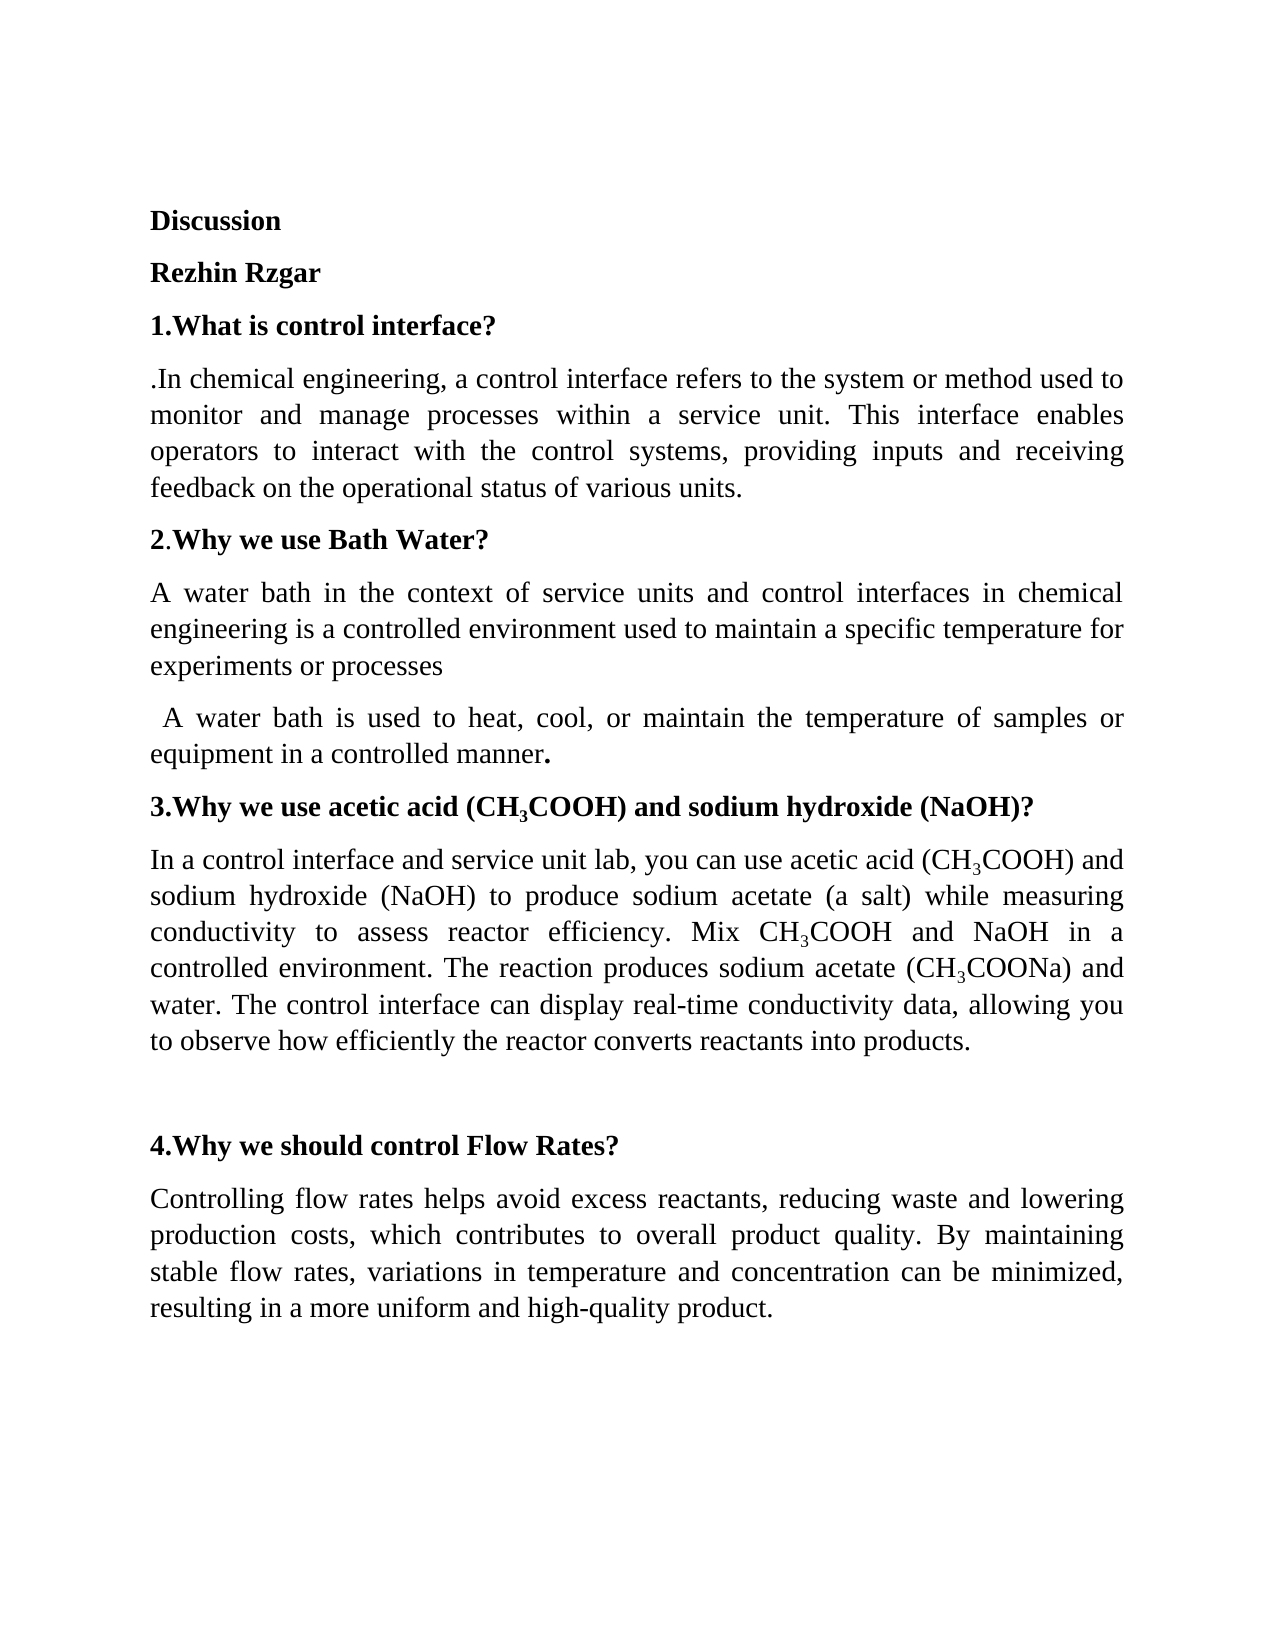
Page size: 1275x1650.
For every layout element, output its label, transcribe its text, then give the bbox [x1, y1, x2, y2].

text Controlling flow rates helps avoid excess reactants, reducing waste and lowering production costs, which contributes to overall product quality. By maintaining stable flow rates, variations in temperature and concentration can be minimized, resulting in a more uniform and high-quality product. [150, 1181, 1125, 1323]
text 4.Why we should control Flow Rates? [150, 1128, 1125, 1162]
text 3.Why we use acetic acid (CH₃COOH) and sodium hydroxide (NaOH)? [150, 789, 1125, 823]
text 1.What is control interface? [150, 308, 1125, 342]
text In a control interface and service unit lab, you can use acetic acid (CH₃COOH) and sodium hydroxide (NaOH) to produce sodium acetate (a salt) while measuring conductivity to assess reactor efficiency. Mix CH₃COOH and NaOH in a controlled environment. The reaction produces sodium acetate (CH₃COONa) and water. The control interface can display real-time conductivity data, allowing you to observe how efficiently the reactor converts reactants into products. [150, 842, 1125, 1056]
text A water bath is used to heat, cool, or maintain the temperature of samples or equipment in a controlled manner. [150, 700, 1125, 770]
text Discussion [150, 203, 1125, 236]
text A water bath in the context of service units and control interfaces in chemical engineering is a controlled environment used to maintain a specific temperature for experiments or processes [150, 575, 1125, 681]
text Rezhin Rzgar [150, 256, 1125, 289]
text .In chemical engineering, a control interface refers to the system or method used to monitor and manage processes within a service unit. This interface enables operators to interact with the control systems, providing inputs and receiving feedback on the operational status of various units. [150, 361, 1125, 503]
text 2.Why we use Bath Water? [150, 522, 1125, 556]
